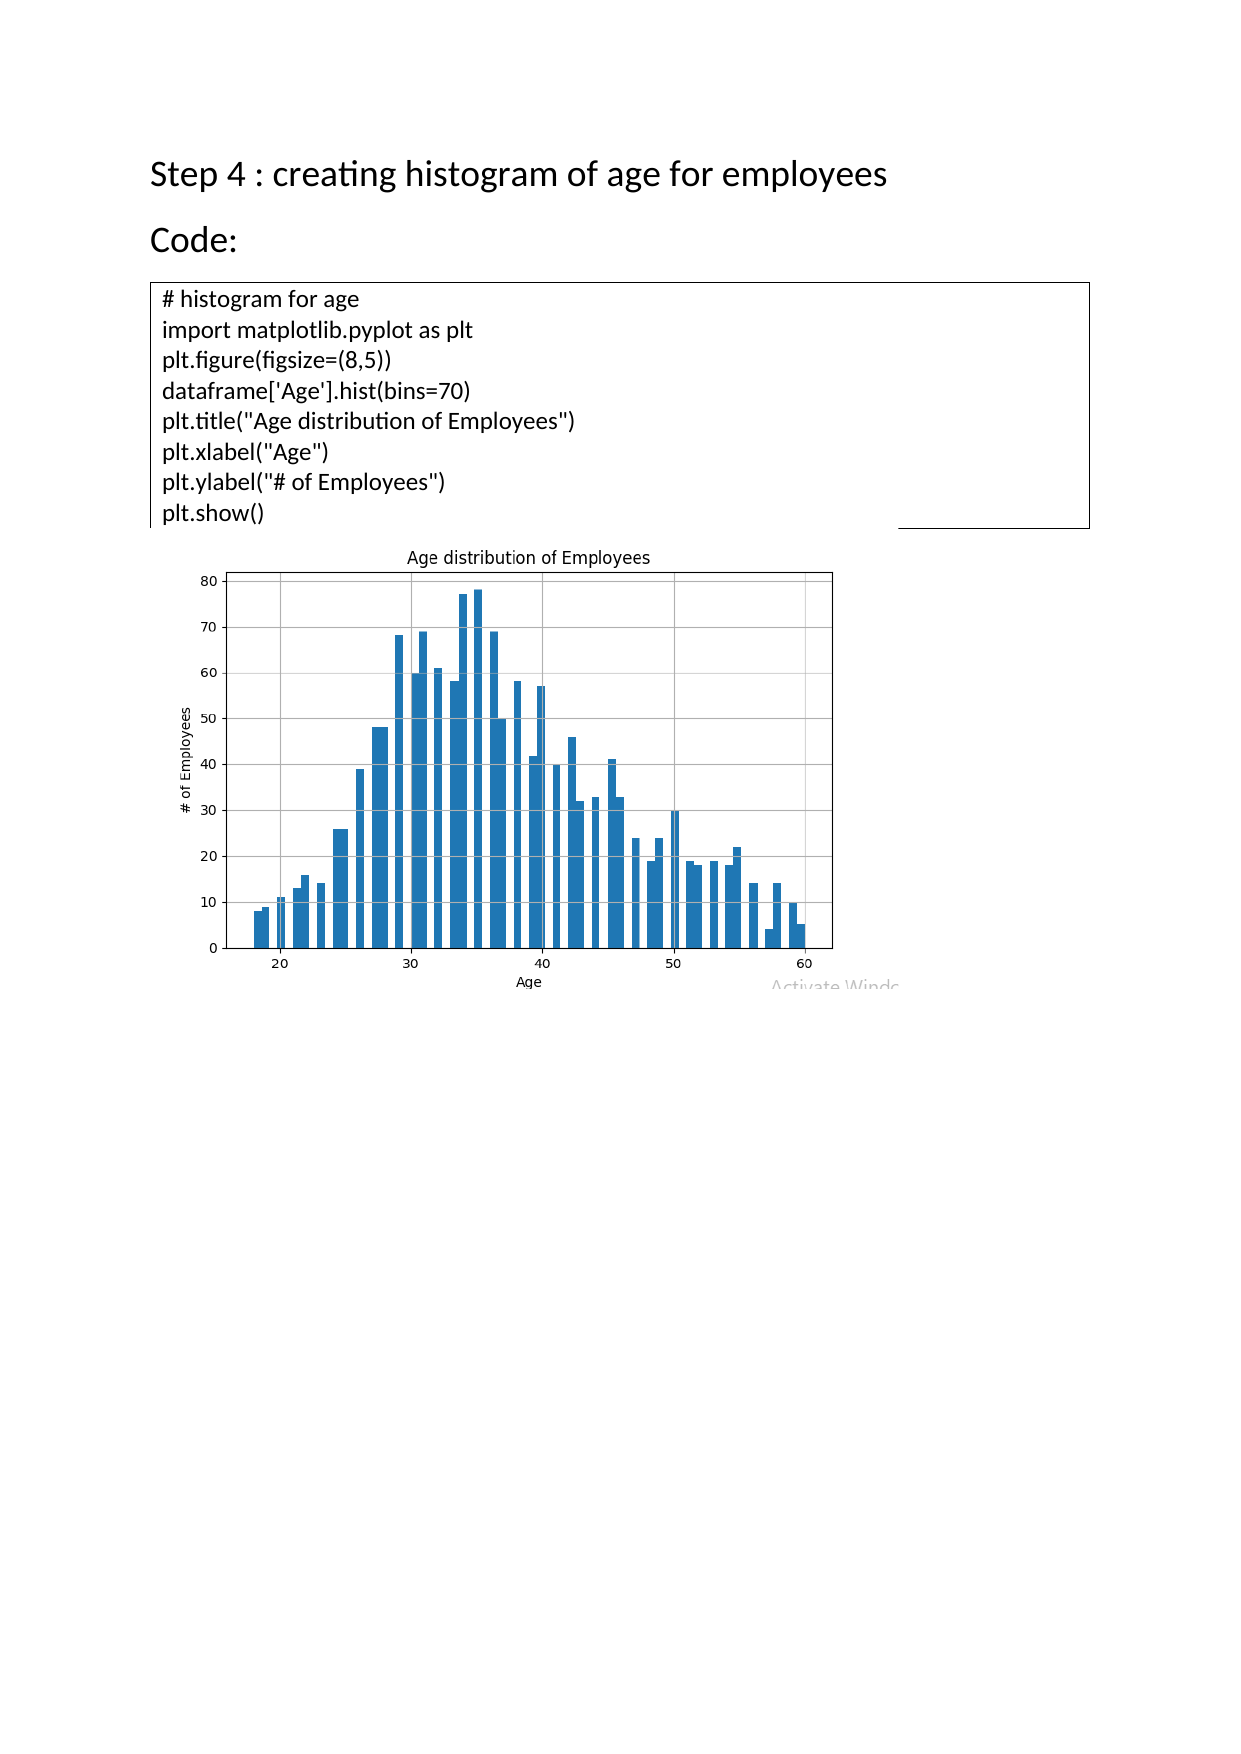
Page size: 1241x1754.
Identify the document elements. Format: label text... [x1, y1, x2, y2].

table_header # histogram for age import matplotlib.pyplot as plt plt.figure(figsize=(8,5)) dataframe['Age'].hist(bins=70) plt.title("Age distribution of Employees") plt.xlabel("Age") plt.ylabel("# of Employees") plt.show() [151, 283, 1089, 527]
picture [150, 528, 899, 989]
text Step 4 : creating histogram of age for employees [150, 150, 1090, 196]
text Code: [150, 216, 1090, 262]
